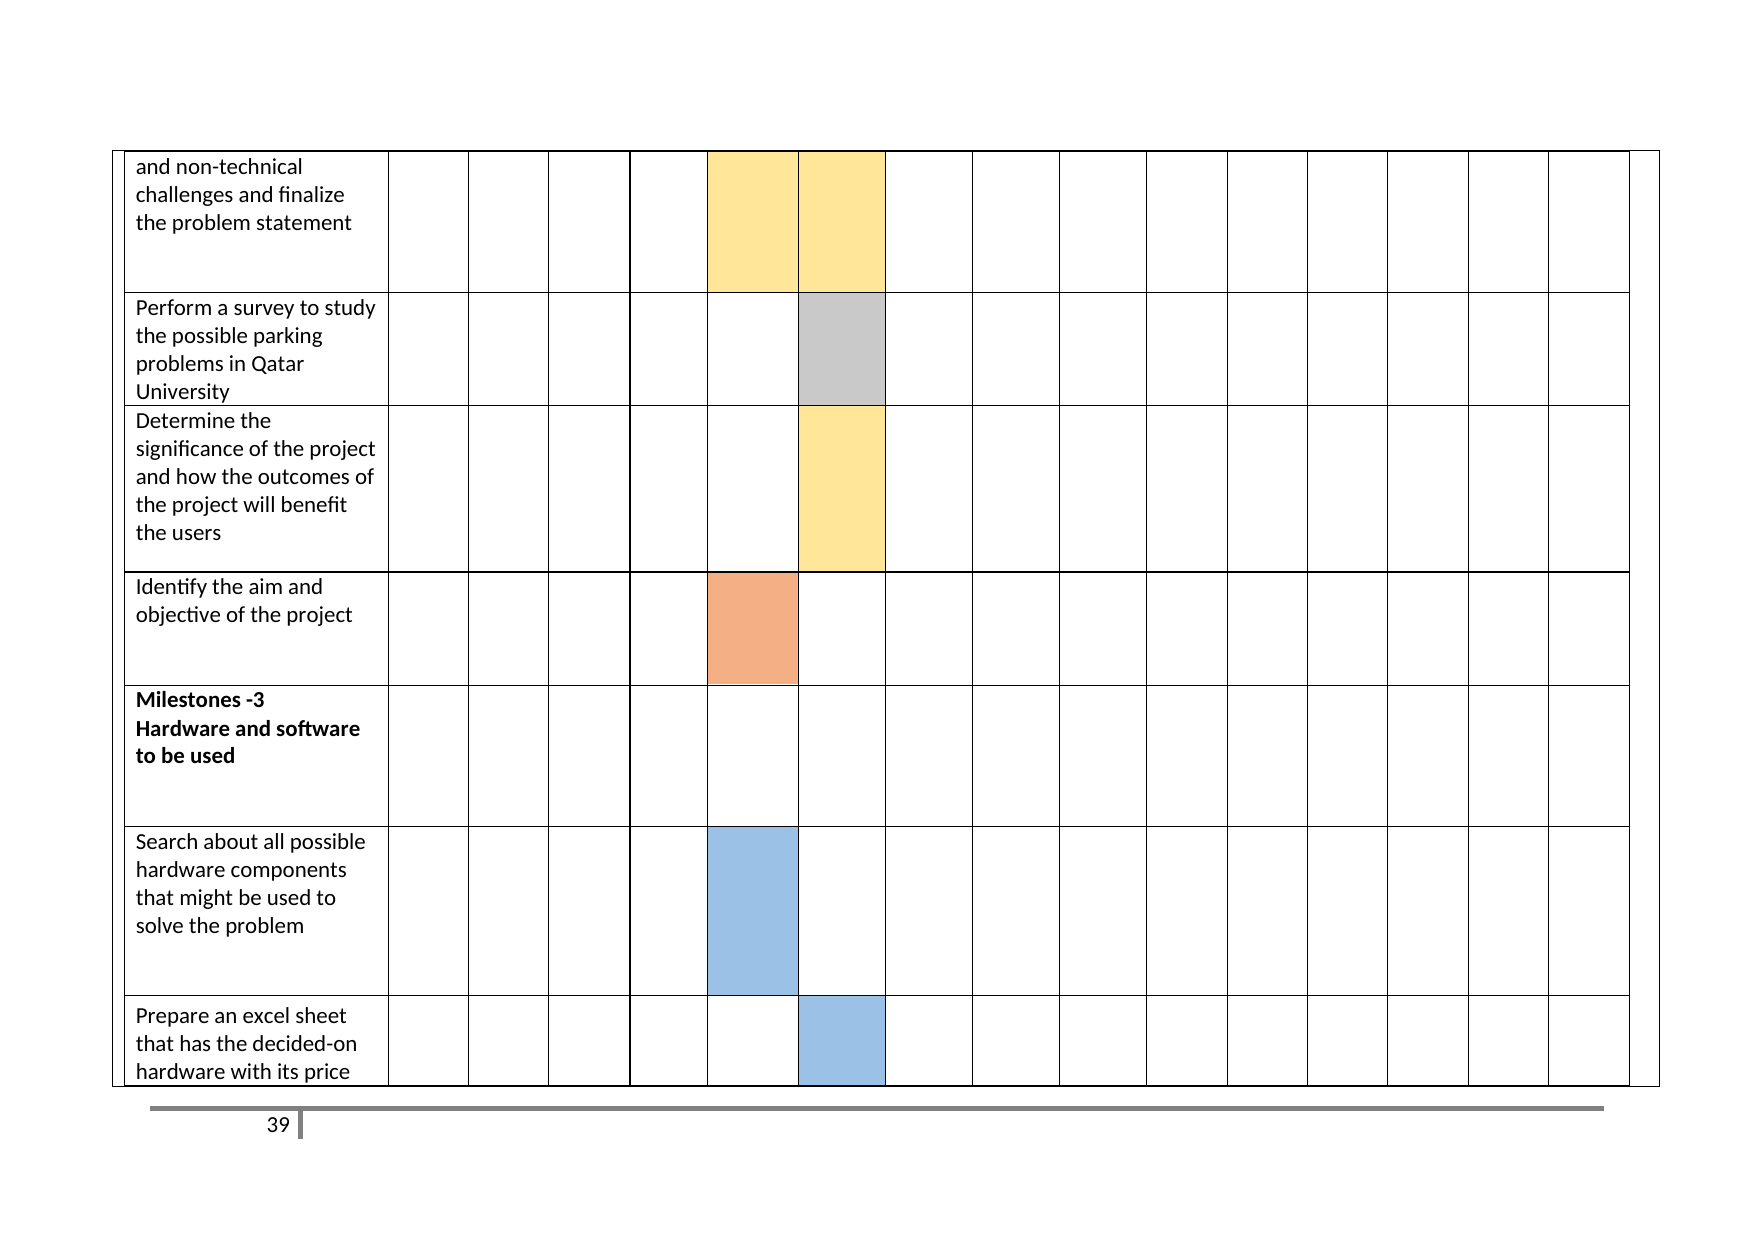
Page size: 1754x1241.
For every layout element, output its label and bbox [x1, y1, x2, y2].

table_header [1228, 573, 1307, 685]
table_header [125, 152, 388, 292]
table_header [389, 996, 468, 1085]
table_header [1469, 406, 1548, 571]
table_header [1549, 293, 1629, 405]
table_header [1469, 293, 1548, 405]
table_header [886, 827, 972, 995]
table_header [1147, 293, 1227, 405]
table_header [1060, 406, 1146, 571]
table_header [708, 406, 798, 571]
table_header [469, 293, 548, 405]
table_header [1147, 827, 1227, 995]
table_header [1147, 406, 1227, 571]
table_header [389, 573, 468, 685]
table_header [125, 293, 388, 405]
table_header [1549, 686, 1629, 826]
table_header [1308, 152, 1387, 292]
table_header [125, 827, 388, 995]
table_header [886, 996, 972, 1085]
table_header [469, 152, 548, 292]
table_header [125, 573, 388, 685]
table_header [389, 152, 468, 292]
table_header [799, 573, 885, 685]
table_header [1060, 827, 1146, 995]
table_header [113, 151, 124, 1086]
table_header [1469, 996, 1548, 1085]
table_header [886, 686, 972, 826]
table_header [708, 996, 798, 1085]
table_header [1308, 827, 1387, 995]
table_header [549, 406, 629, 571]
table_header [1308, 996, 1387, 1085]
table_header [1469, 686, 1548, 826]
table_header [469, 573, 548, 685]
table_header [1549, 573, 1629, 685]
table_header [1147, 573, 1227, 685]
table_header [549, 573, 629, 685]
table_header [886, 573, 972, 685]
table_header [1388, 406, 1468, 571]
table_header [1060, 996, 1146, 1085]
table_header [389, 686, 468, 826]
table_header [799, 686, 885, 826]
table_header [973, 996, 1059, 1085]
table_header [631, 406, 707, 571]
table_header [549, 827, 629, 995]
table_header [1228, 152, 1307, 292]
table_header [469, 686, 548, 826]
table_header [973, 686, 1059, 826]
table_header [1549, 996, 1629, 1085]
table_header [708, 686, 798, 826]
table_header [1388, 293, 1468, 405]
table_header [1388, 573, 1468, 685]
table_header [1147, 996, 1227, 1085]
table_header [1469, 827, 1548, 995]
table_header [549, 686, 629, 826]
table_header [708, 293, 798, 405]
table_header [549, 293, 629, 405]
table_header [549, 152, 629, 292]
table_header [469, 827, 548, 995]
table_header [1469, 152, 1548, 292]
table_header [1060, 686, 1146, 826]
table_header [1549, 406, 1629, 571]
table_header [631, 293, 707, 405]
table_header [125, 406, 388, 571]
table_header [631, 996, 707, 1085]
table_header [1388, 996, 1468, 1085]
table_header [1388, 686, 1468, 826]
table_header [1630, 151, 1659, 1086]
table_header [973, 573, 1059, 685]
table_header [1549, 152, 1629, 292]
table_header [1308, 686, 1387, 826]
table_header [1147, 686, 1227, 826]
table_header [1308, 293, 1387, 405]
table_header [1469, 573, 1548, 685]
table_header [973, 293, 1059, 405]
table_header [886, 152, 972, 292]
table_header [1228, 827, 1307, 995]
table_header [469, 996, 548, 1085]
table_header [973, 152, 1059, 292]
table_header [1228, 406, 1307, 571]
table_header [1308, 406, 1387, 571]
table_header [1549, 827, 1629, 995]
table_header [631, 686, 707, 826]
table_header [125, 996, 388, 1085]
table_header [125, 686, 388, 826]
table_header [631, 573, 707, 685]
table_header [886, 293, 972, 405]
table_header [1228, 293, 1307, 405]
table_header [799, 827, 885, 995]
table_header [389, 827, 468, 995]
table_header [886, 406, 972, 571]
table_header [1388, 152, 1468, 292]
table_header [631, 827, 707, 995]
table_header [1228, 996, 1307, 1085]
table_header [1147, 152, 1227, 292]
table_header [389, 293, 468, 405]
table_header [973, 827, 1059, 995]
table_header [631, 152, 707, 292]
table_header [973, 406, 1059, 571]
table_header [469, 406, 548, 571]
table_header [1308, 573, 1387, 685]
table_header [549, 996, 629, 1085]
table_header [1060, 293, 1146, 405]
table_header [1228, 686, 1307, 826]
table_header [1060, 152, 1146, 292]
table_header [1060, 573, 1146, 685]
table_header [389, 406, 468, 571]
table_header [1388, 827, 1468, 995]
